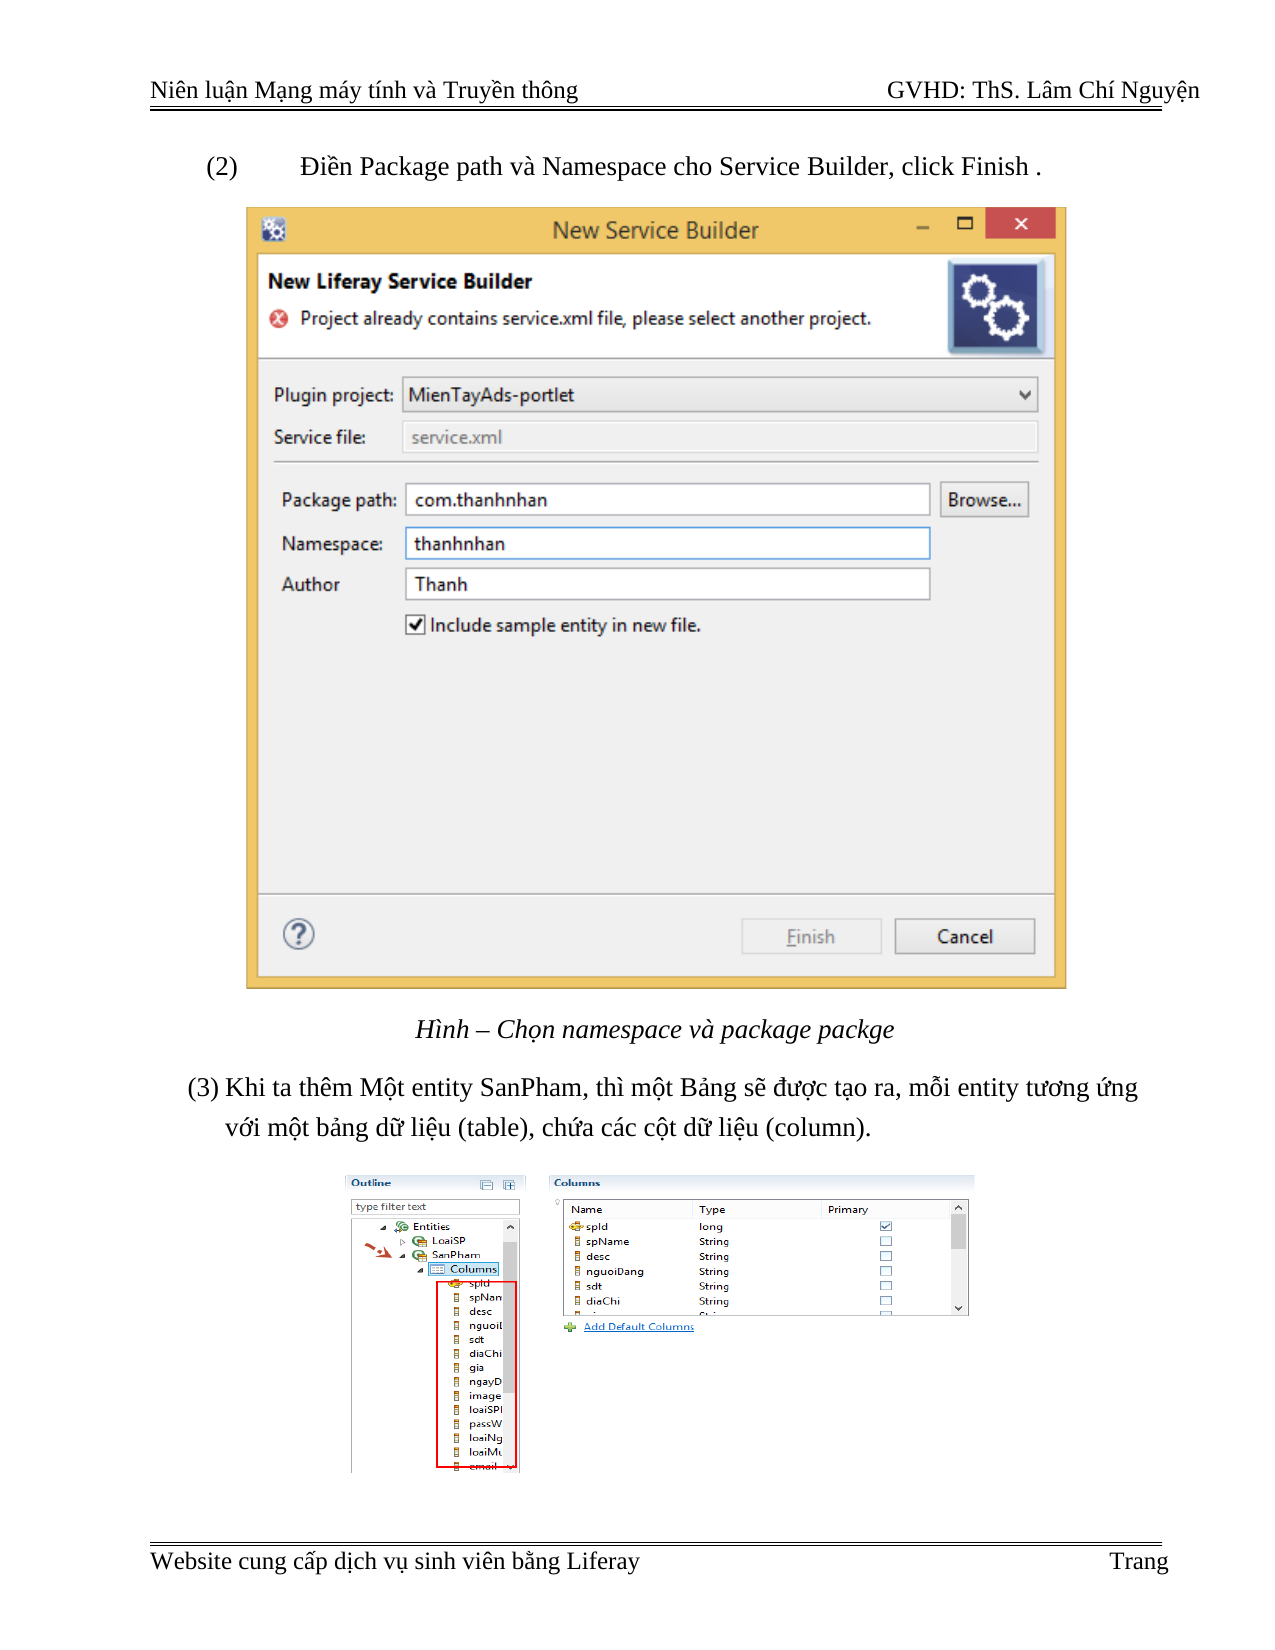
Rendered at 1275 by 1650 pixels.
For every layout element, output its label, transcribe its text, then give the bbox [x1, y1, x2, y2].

list Điền Package path và Namespace cho Service Builder, click Finish . [150, 150, 1162, 181]
list Khi ta thêm Một entity SanPham, thì một Bảng sẽ được tạo ra, mỗi entity tương ứng với một bảng dữ liệu (table), chứa các cột dữ liệu (column). [187, 1071, 1162, 1142]
text Hình – Chọn namespace và package packge [150, 1013, 1162, 1045]
picture [338, 1168, 975, 1473]
picture [246, 207, 1067, 989]
